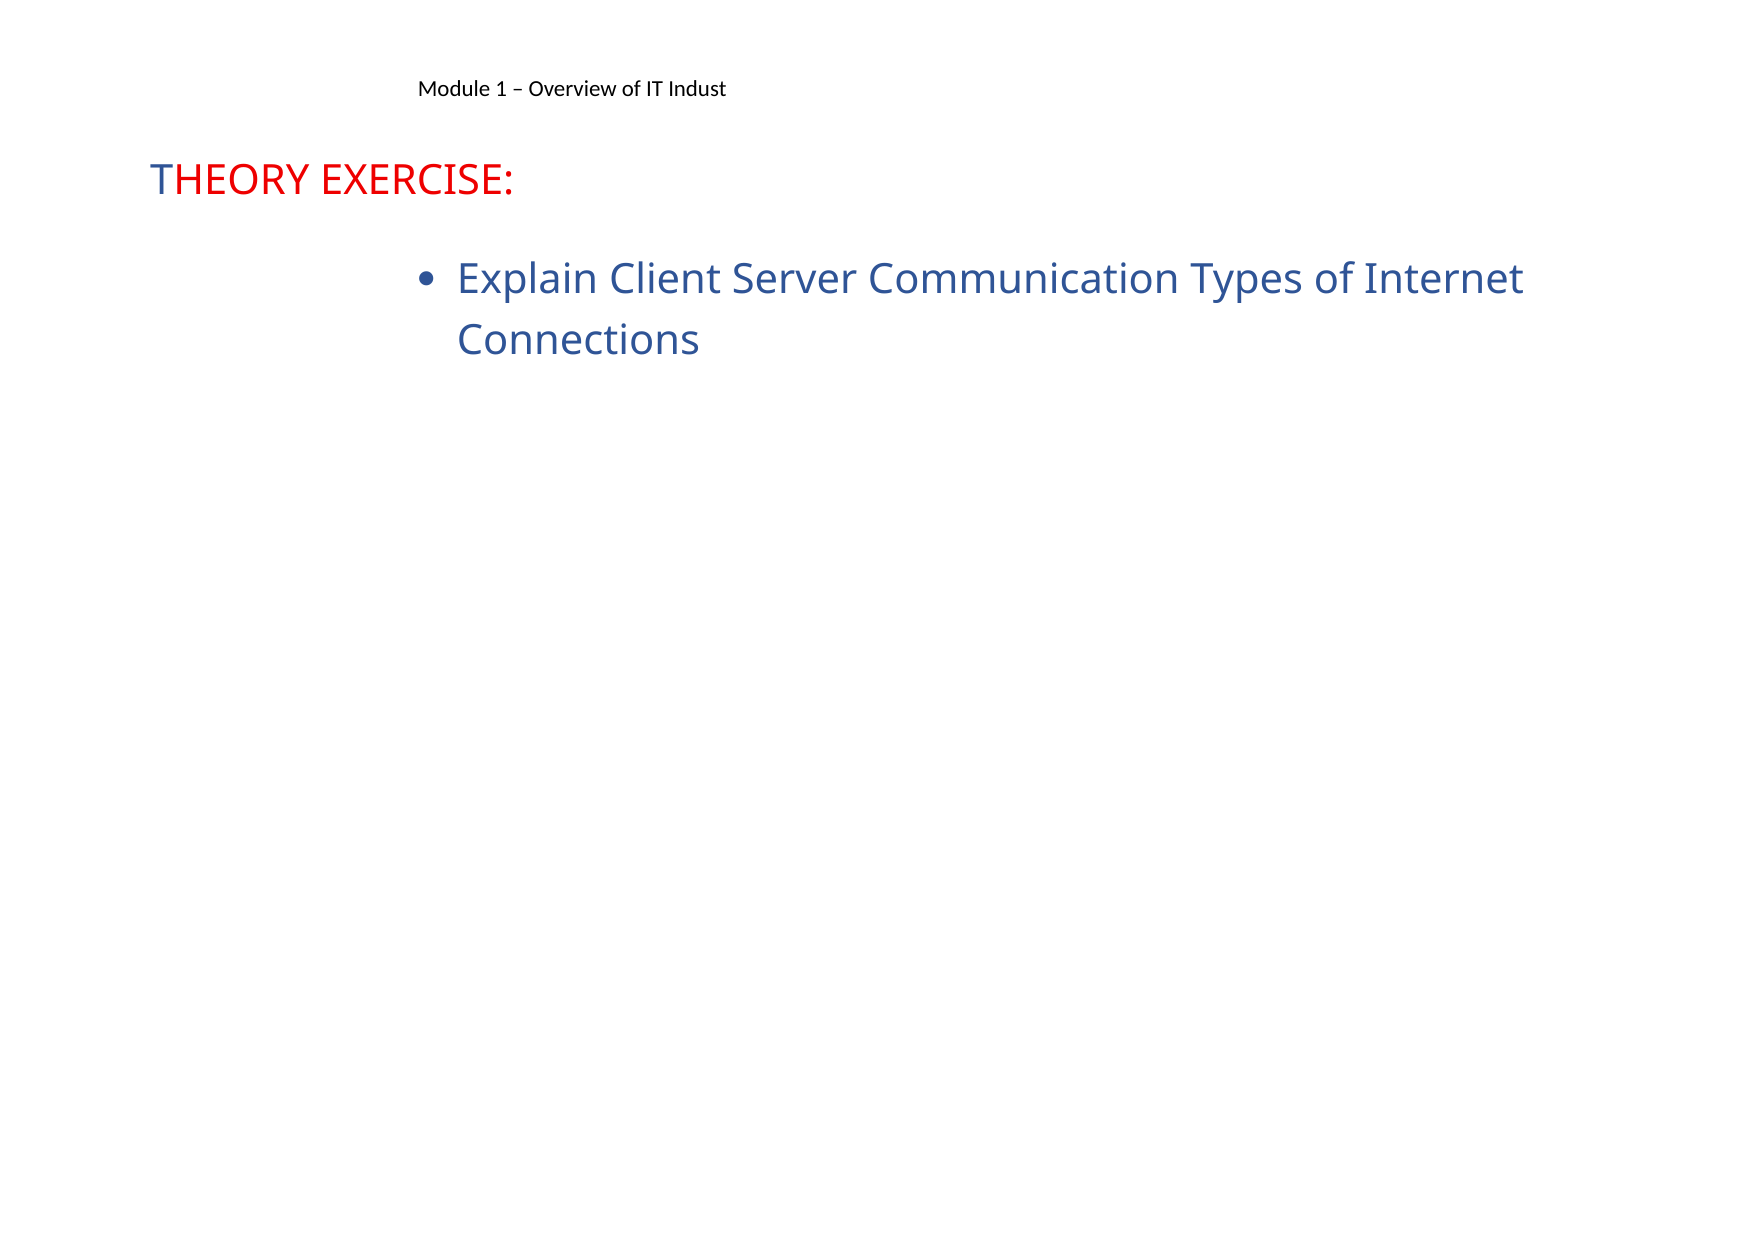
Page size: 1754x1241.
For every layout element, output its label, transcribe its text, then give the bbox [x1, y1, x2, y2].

subtitle THEORY EXERCISE: [150, 150, 1604, 207]
subtitle Explain Client Server Communication Types of Internet Connections [419, 249, 1604, 367]
